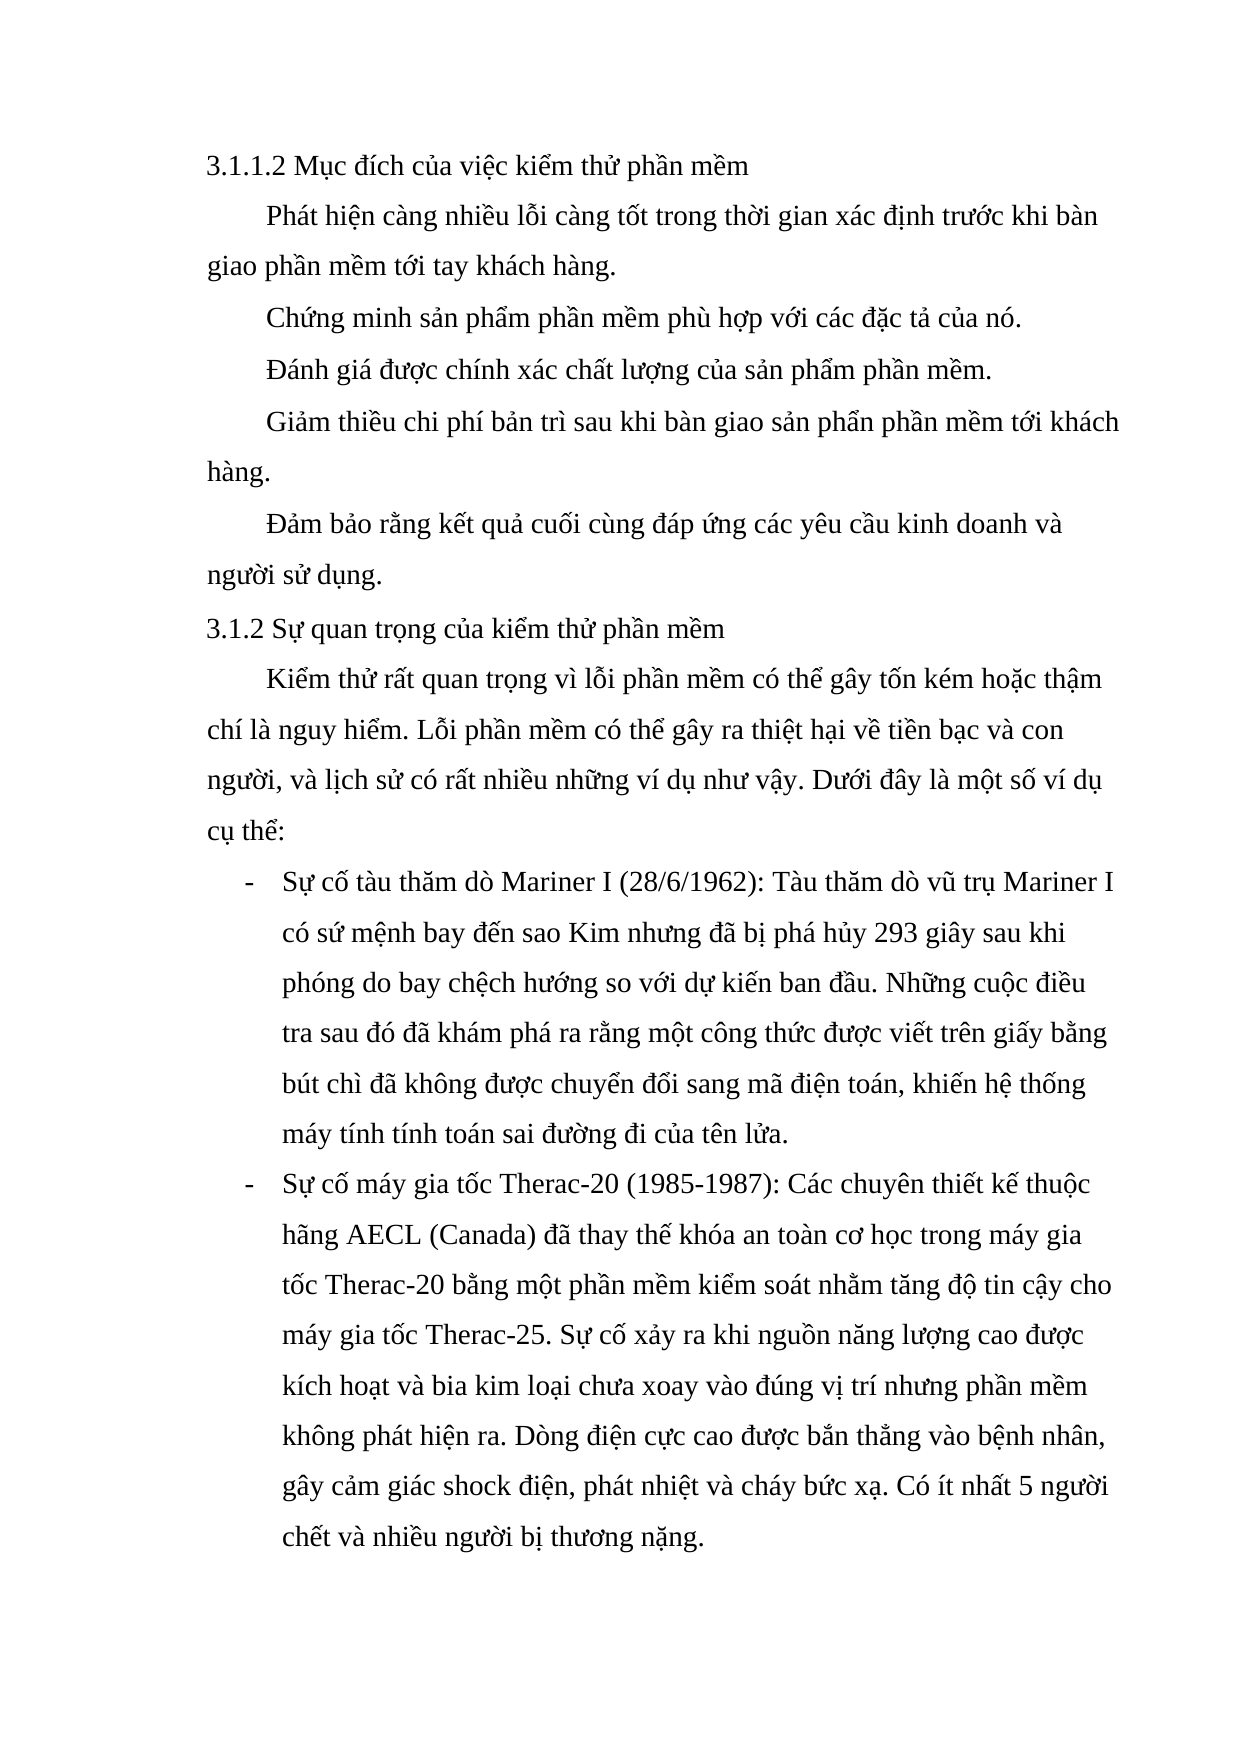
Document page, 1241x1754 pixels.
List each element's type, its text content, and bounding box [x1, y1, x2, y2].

text Giảm thiều chi phí bản trì sau khi bàn giao sản phẩn phần mềm tới khách hàng. [207, 404, 1122, 488]
text Đảm bảo rằng kết quả cuối cùng đáp ứng các yêu cầu kinh doanh và người sử dụng. [207, 507, 1122, 590]
text Đánh giá được chính xác chất lượng của sản phẩm phần mềm. [207, 352, 1122, 386]
subtitle 3.1.2 Sự quan trọng của kiểm thử phần mềm [206, 611, 1122, 645]
text Phát hiện càng nhiều lỗi càng tốt trong thời gian xác định trước khi bàn giao phần mềm tới tay khách hàng. [207, 198, 1122, 282]
subtitle 3.1.1.2 Mục đích của việc kiểm thử phần mềm [206, 148, 1122, 181]
text Kiểm thử rất quan trọng vì lỗi phần mềm có thể gây tốn kém hoặc thậm chí là nguy hiểm. Lỗi phần mềm có thể gây ra thiệt hại về tiền bạc và con người, và lịch sử có rất nhiều những ví dụ như vậy. Dưới đây là một số ví dụ cụ thể: [207, 662, 1122, 846]
list Sự cố tàu thăm dò Mariner I (28/6/1962): Tàu thăm dò vũ trụ Mariner I có sứ mệnh bay đến sao Kim nhưng đã bị phá hủy 293 giây sau khi phóng do bay chệch hướng so với dự kiến ban đầu. Những cuộc điều tra sau đó đã khám phá ra rằng một công thức được viết trên giấy bằng bút chì đã không được chuyển đổi sang mã điện toán, khiến hệ thống máy tính tính toán sai đường đi của tên lửa. [244, 864, 1122, 1150]
list Sự cố máy gia tốc Therac-20 (1985-1987): Các chuyên thiết kế thuộc hãng AECL (Canada) đã thay thế khóa an toàn cơ học trong máy gia tốc Therac-20 bằng một phần mềm kiểm soát nhằm tăng độ tin cậy cho máy gia tốc Therac-25. Sự cố xảy ra khi nguồn năng lượng cao được kích hoạt và bia kim loại chưa xoay vào đúng vị trí nhưng phần mềm không phát hiện ra. Dòng điện cực cao được bắn thẳng vào bệnh nhân, gây cảm giác shock điện, phát nhiệt và cháy bức xạ. Có ít nhất 5 người chết và nhiều người bị thương nặng. [244, 1166, 1122, 1552]
text Chứng minh sản phẩm phần mềm phù hợp với các đặc tả của nó. [207, 300, 1122, 334]
